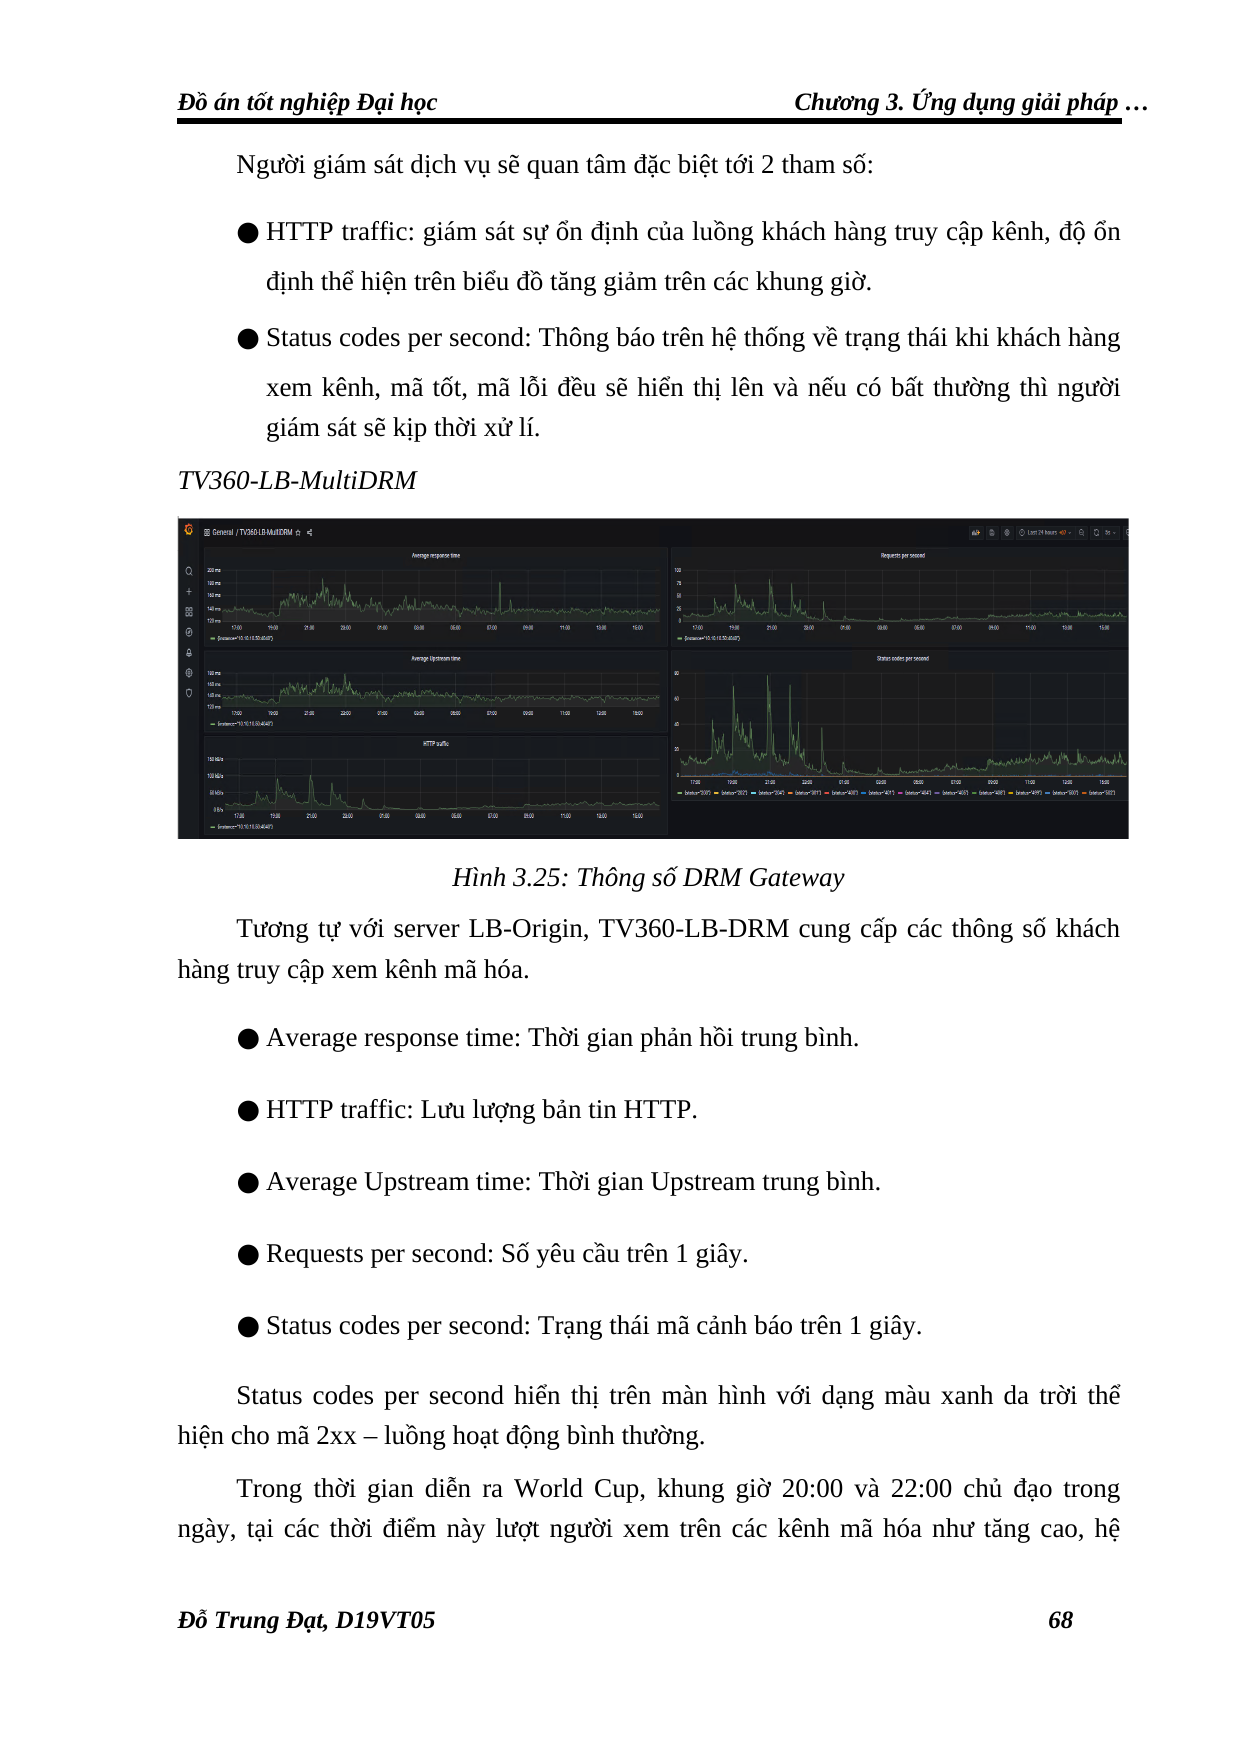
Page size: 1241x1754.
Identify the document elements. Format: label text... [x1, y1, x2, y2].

picture [177, 516, 1129, 839]
text Người giám sát dịch vụ sẽ quan tâm đặc biệt tới 2 tham số: [177, 148, 1122, 179]
list Requests per second: Số yêu cầu trên 1 giây. [236, 1222, 1122, 1278]
text Tương tự với server LB-Origin, TV360-LB-DRM cung cấp các thông số khách hàng truy cập xem kênh mã hóa. [177, 913, 1122, 984]
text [177, 1472, 1122, 1544]
list HTTP traffic: Lưu lượng bản tin HTTP. [236, 1078, 1122, 1133]
text Hình 3.25: Thông số DRM Gateway [177, 861, 1122, 892]
text TV360-LB-MultiDRM [177, 464, 1122, 495]
list Status codes per second: Thông báo trên hệ thống về trạng thái khi khách hàng xem kênh, mã tốt, mã lỗi đều sẽ hiển thị lên và nếu có bất thường thì người giám sát sẽ kịp thời xử lí. [236, 306, 1122, 442]
list Average response time: Thời gian phản hồi trung bình. [236, 1006, 1122, 1061]
text Status codes per second hiển thị trên màn hình với dạng màu xanh da trời thể hiện cho mã 2xx – luồng hoạt động bình thường. [177, 1379, 1122, 1450]
list HTTP traffic: giám sát sự ổn định của luồng khách hàng truy cập kênh, độ ổn định thể hiện trên biểu đồ tăng giảm trên các khung giờ. [236, 201, 1122, 297]
list Average Upstream time: Thời gian Upstream trung bình. [236, 1150, 1122, 1206]
list Status codes per second: Trạng thái mã cảnh báo trên 1 giây. [236, 1294, 1122, 1350]
